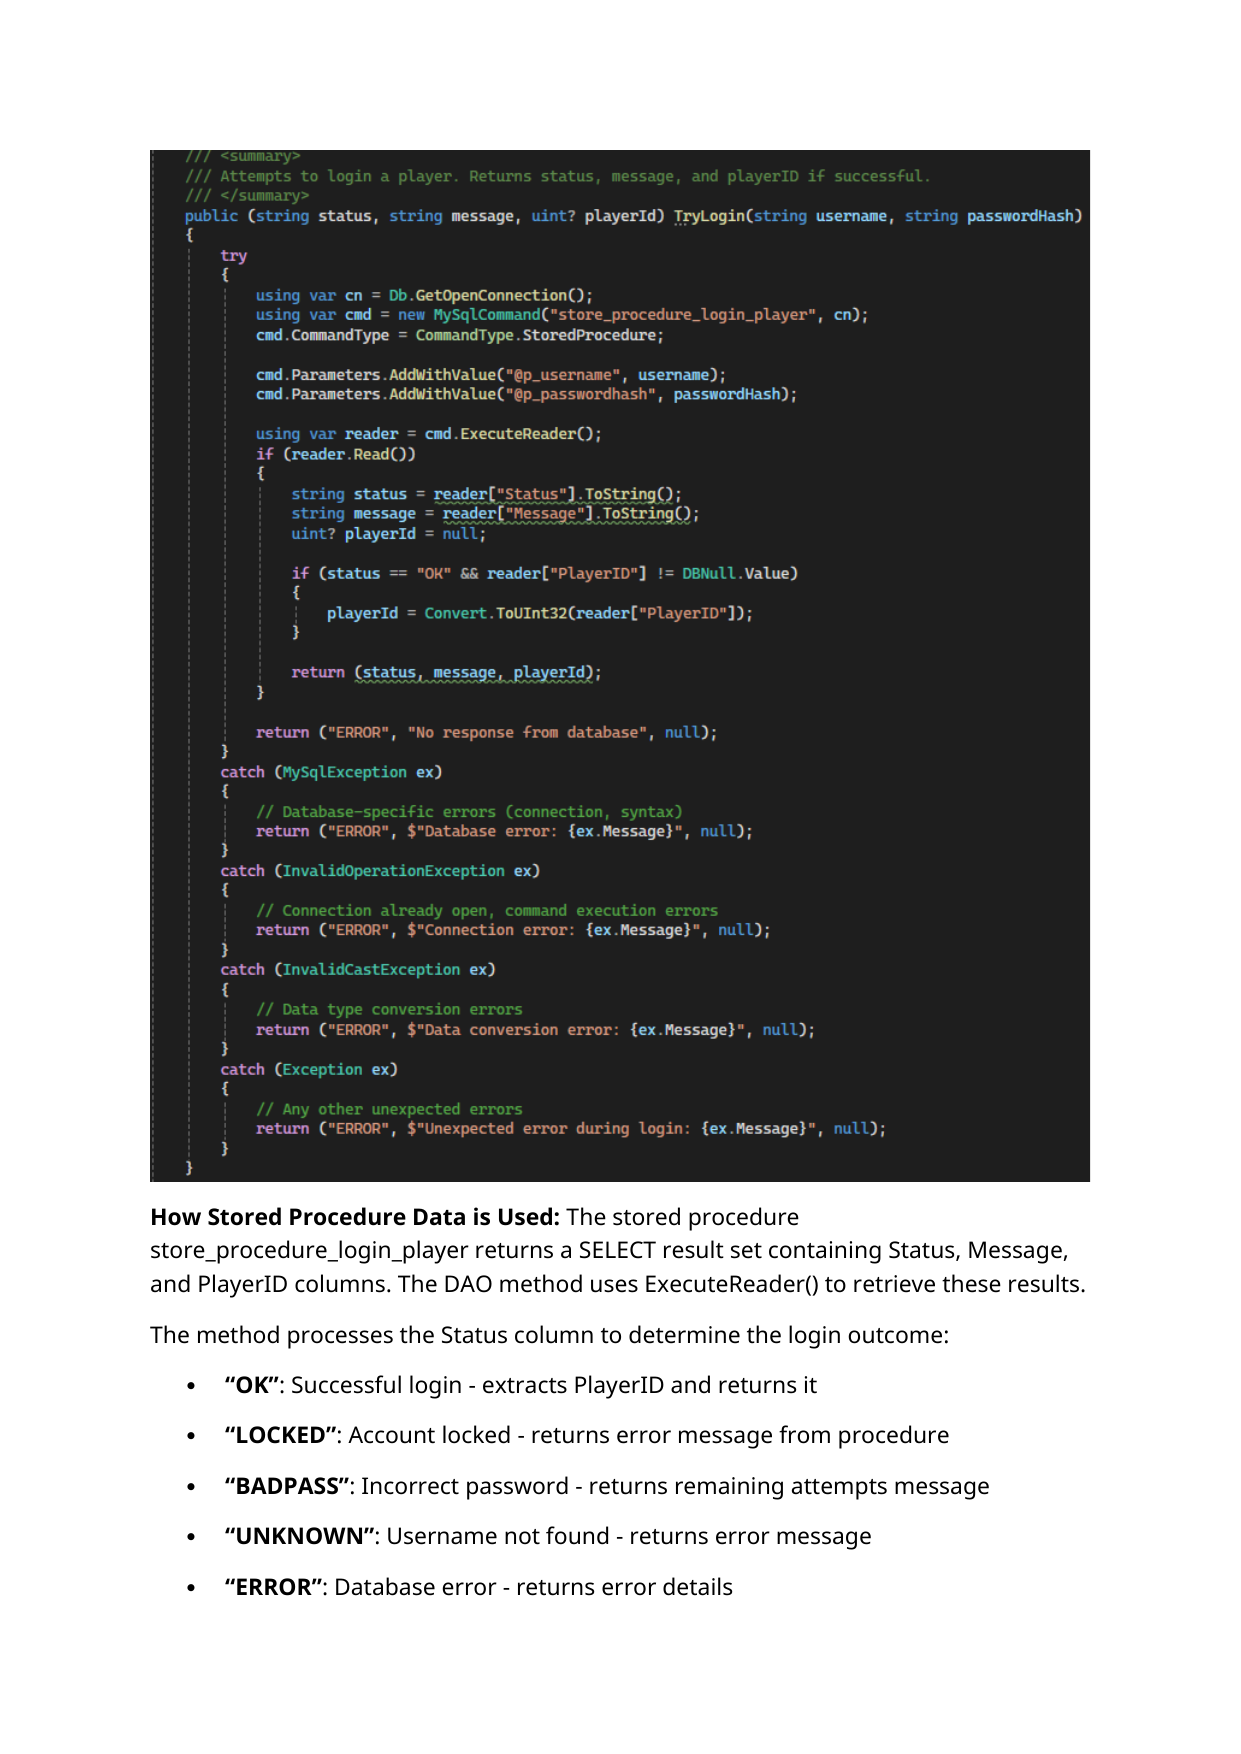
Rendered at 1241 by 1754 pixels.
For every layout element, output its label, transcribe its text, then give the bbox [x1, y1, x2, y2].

list “ERROR”: Database error - returns error details [187, 1571, 1090, 1602]
picture [150, 150, 1091, 1182]
list “OK”: Successful login - extracts PlayerID and returns it [187, 1369, 1090, 1400]
text How Stored Procedure Data is Used: The stored procedure store_procedure_login_player returns a SELECT result set containing Status, Message, and PlayerID columns. The DAO method uses ExecuteReader() to retrieve these results. [150, 1201, 1090, 1299]
list “LOCKED”: Account locked - returns error message from procedure [187, 1419, 1090, 1451]
text The method processes the Status column to determine the login outcome: [150, 1319, 1090, 1350]
list “BADPASS”: Incorrect password - returns remaining attempts message [187, 1470, 1090, 1501]
list “UNKNOWN”: Username not found - returns error message [187, 1520, 1090, 1552]
